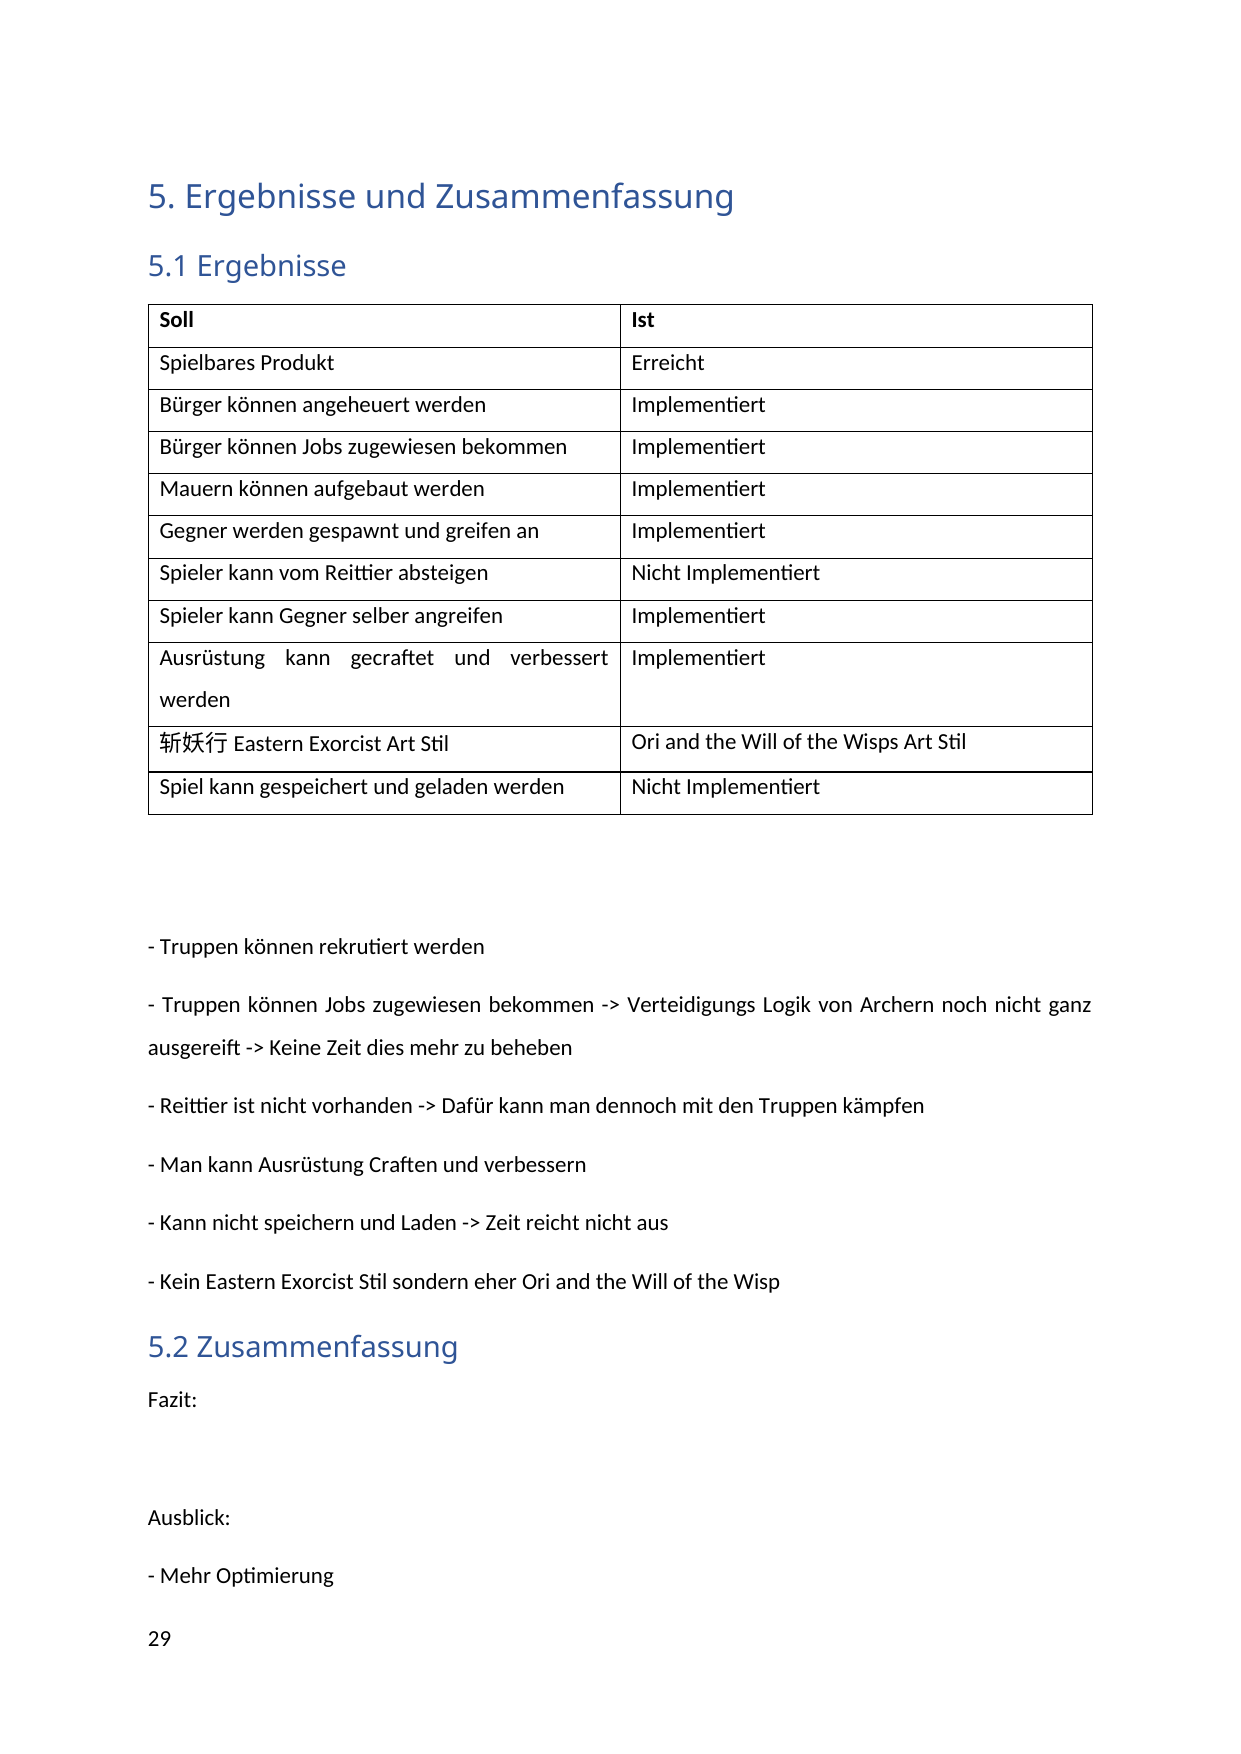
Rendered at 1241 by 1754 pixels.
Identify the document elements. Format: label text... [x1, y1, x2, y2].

table_header Ist [621, 305, 1092, 347]
text - Man kann Ausrüstung Craften und verbessern [148, 1150, 1093, 1178]
text - Kein Eastern Exorcist Stil sondern eher Ori and the Will of the Wisp [148, 1267, 1093, 1295]
table_cell Ausrüstung kann gecraftet und verbessert werden [149, 643, 620, 726]
table_cell Mauern können aufgebaut werden [149, 474, 620, 515]
table_cell Nicht Implementiert [621, 773, 1092, 814]
table_cell Erreicht [621, 348, 1092, 389]
subtitle 5. Ergebnisse und Zusammenfassung [148, 173, 1093, 218]
table_cell Implementiert [621, 601, 1092, 642]
table_cell Nicht Implementiert [621, 559, 1092, 600]
subtitle 5.2 Zusammenfassung [148, 1326, 1093, 1366]
text - Truppen können rekrutiert werden [148, 932, 1093, 960]
table_cell Implementiert [621, 432, 1092, 473]
text - Truppen können Jobs zugewiesen bekommen -> Verteidigungs Logik von Archern noch nicht ganz ausgereift -> Keine Zeit dies mehr zu beheben [148, 991, 1093, 1061]
table_cell Implementiert [621, 474, 1092, 515]
table_cell Implementiert [621, 643, 1092, 726]
table_header Soll [149, 305, 620, 347]
table_cell Gegner werden gespawnt und greifen an [149, 516, 620, 557]
table_cell Bürger können Jobs zugewiesen bekommen [149, 432, 620, 473]
table_cell Spieler kann Gegner selber angreifen [149, 601, 620, 642]
subtitle 5.1 Ergebnisse [148, 245, 1093, 284]
text - Mehr Optimierung [148, 1561, 1093, 1589]
table_cell Spieler kann vom Reittier absteigen [149, 559, 620, 600]
text Ausblick: [148, 1503, 1093, 1531]
text Fazit: [148, 1385, 1093, 1413]
table_cell Ori and the Will of the Wisps Art Stil [621, 727, 1092, 771]
table_cell Implementiert [621, 390, 1092, 431]
table_cell Spielbares Produkt [149, 348, 620, 389]
table_cell Bürger können angeheuert werden [149, 390, 620, 431]
text - Reittier ist nicht vorhanden -> Dafür kann man dennoch mit den Truppen kämpfen [148, 1091, 1093, 1119]
table_cell Spiel kann gespeichert und geladen werden [149, 773, 620, 814]
table_cell Implementiert [621, 516, 1092, 557]
table_cell 斩妖行 Eastern Exorcist Art Stil [149, 727, 620, 771]
text - Kann nicht speichern und Laden -> Zeit reicht nicht aus [148, 1208, 1093, 1237]
